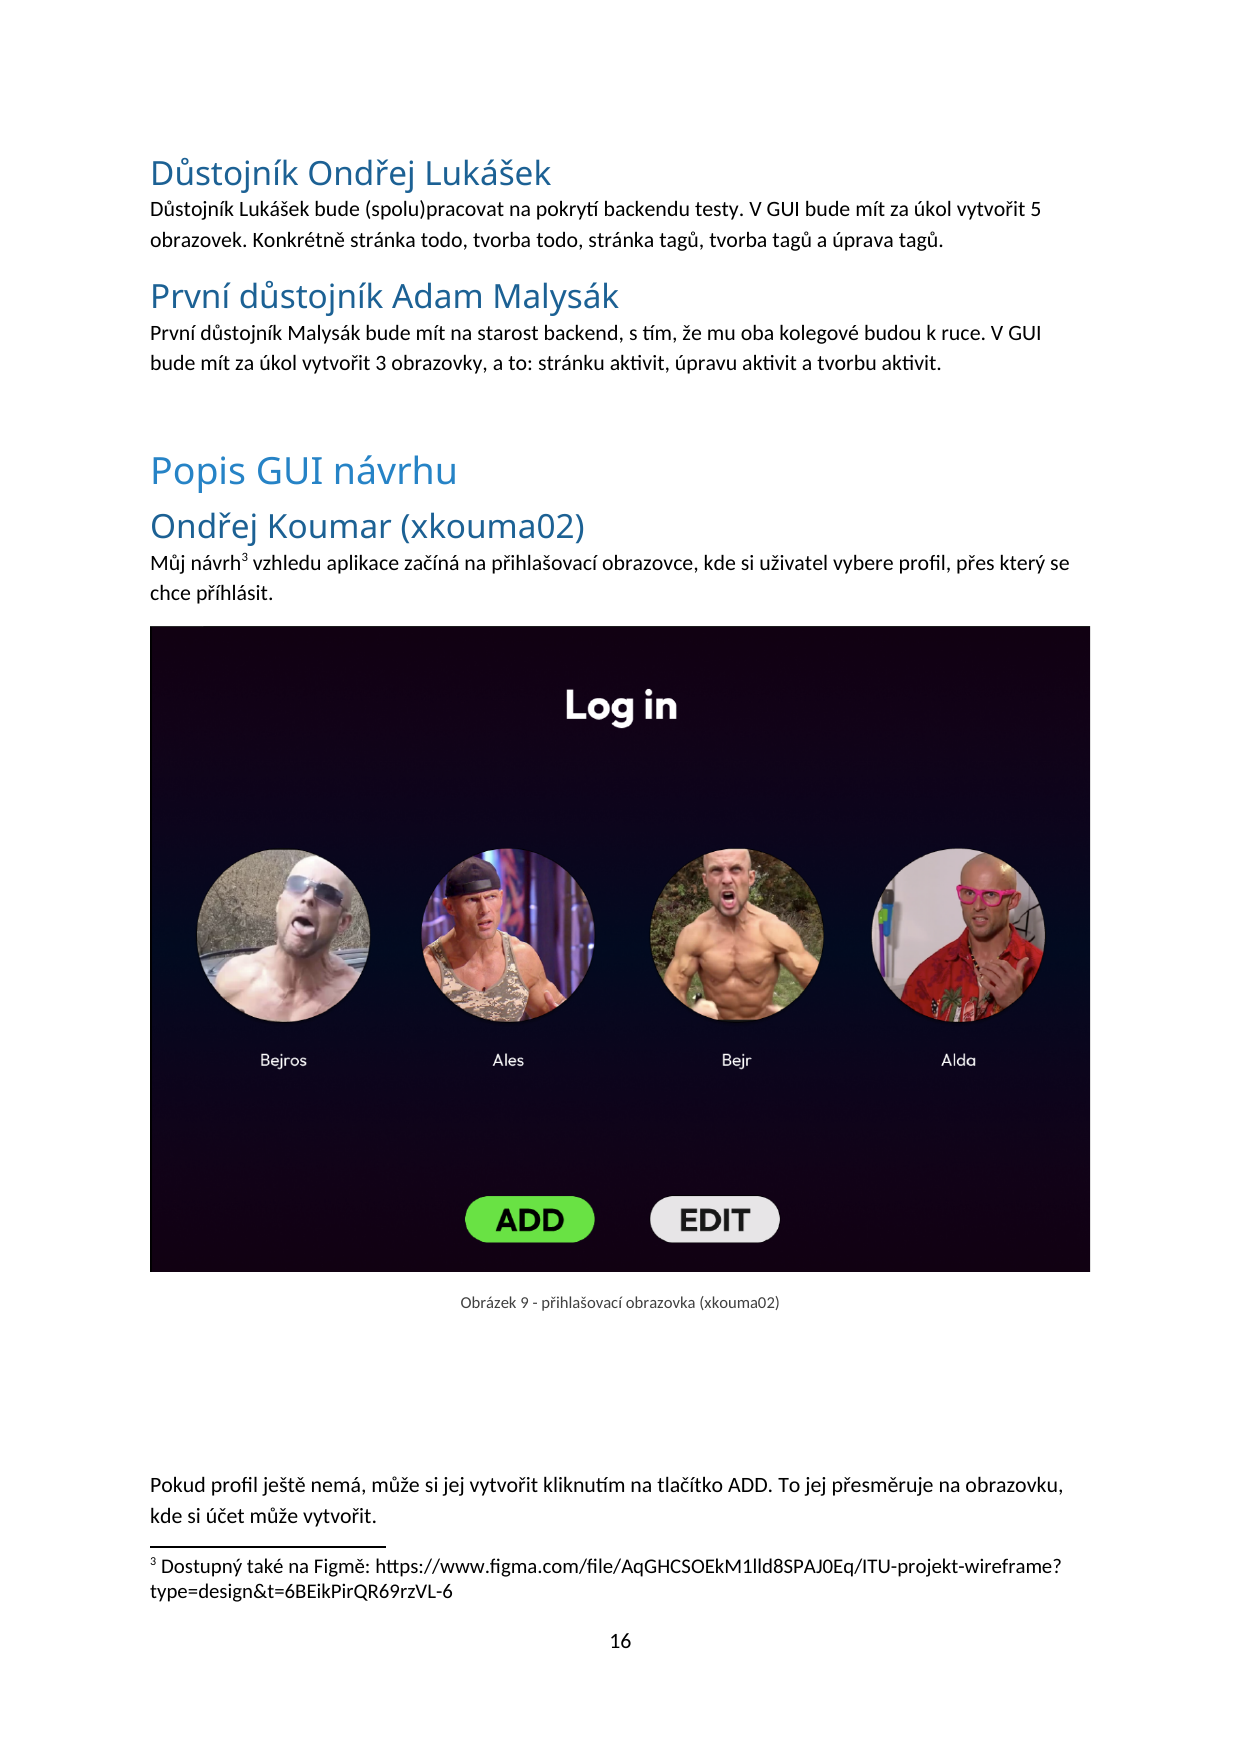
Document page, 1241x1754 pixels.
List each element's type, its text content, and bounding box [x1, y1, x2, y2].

text Můj návrh vzhledu aplikace začíná na přihlašovací obrazovce, kde si uživatel vybere profil, přes který se chce příhlásit. [150, 549, 1090, 606]
text Důstojník Lukášek bude (spolu)pracovat na pokrytí backendu testy. V GUI bude mít za úkol vytvořit 5 obrazovek. Konkrétně stránka todo, tvorba todo, stránka tagů, tvorba tagů a úprava tagů. [150, 195, 1090, 253]
subtitle Popis GUI návrhu [150, 444, 1090, 495]
subtitle Důstojník Ondřej Lukášek [150, 150, 1090, 195]
text První důstojník Malysák bude mít na starost backend, s tím, že mu oba kolegové budou k ruce. V GUI bude mít za úkol vytvořit 3 obrazovky, a to: stránku aktivit, úpravu aktivit a tvorbu aktivit. [150, 319, 1090, 376]
text Pokud profil ještě nemá, může si jej vytvořit kliknutím na tlačítko ADD. To jej přesměruje na obrazovku, kde si účet může vytvořit. [150, 1471, 1090, 1529]
subtitle První důstojník Adam Malysák [150, 273, 1090, 319]
subtitle Ondřej Koumar (xkouma02) [150, 503, 1090, 549]
text Obrázek 9 - přihlašovací obrazovka (xkouma02) [150, 1292, 1090, 1313]
picture [150, 626, 1091, 1272]
